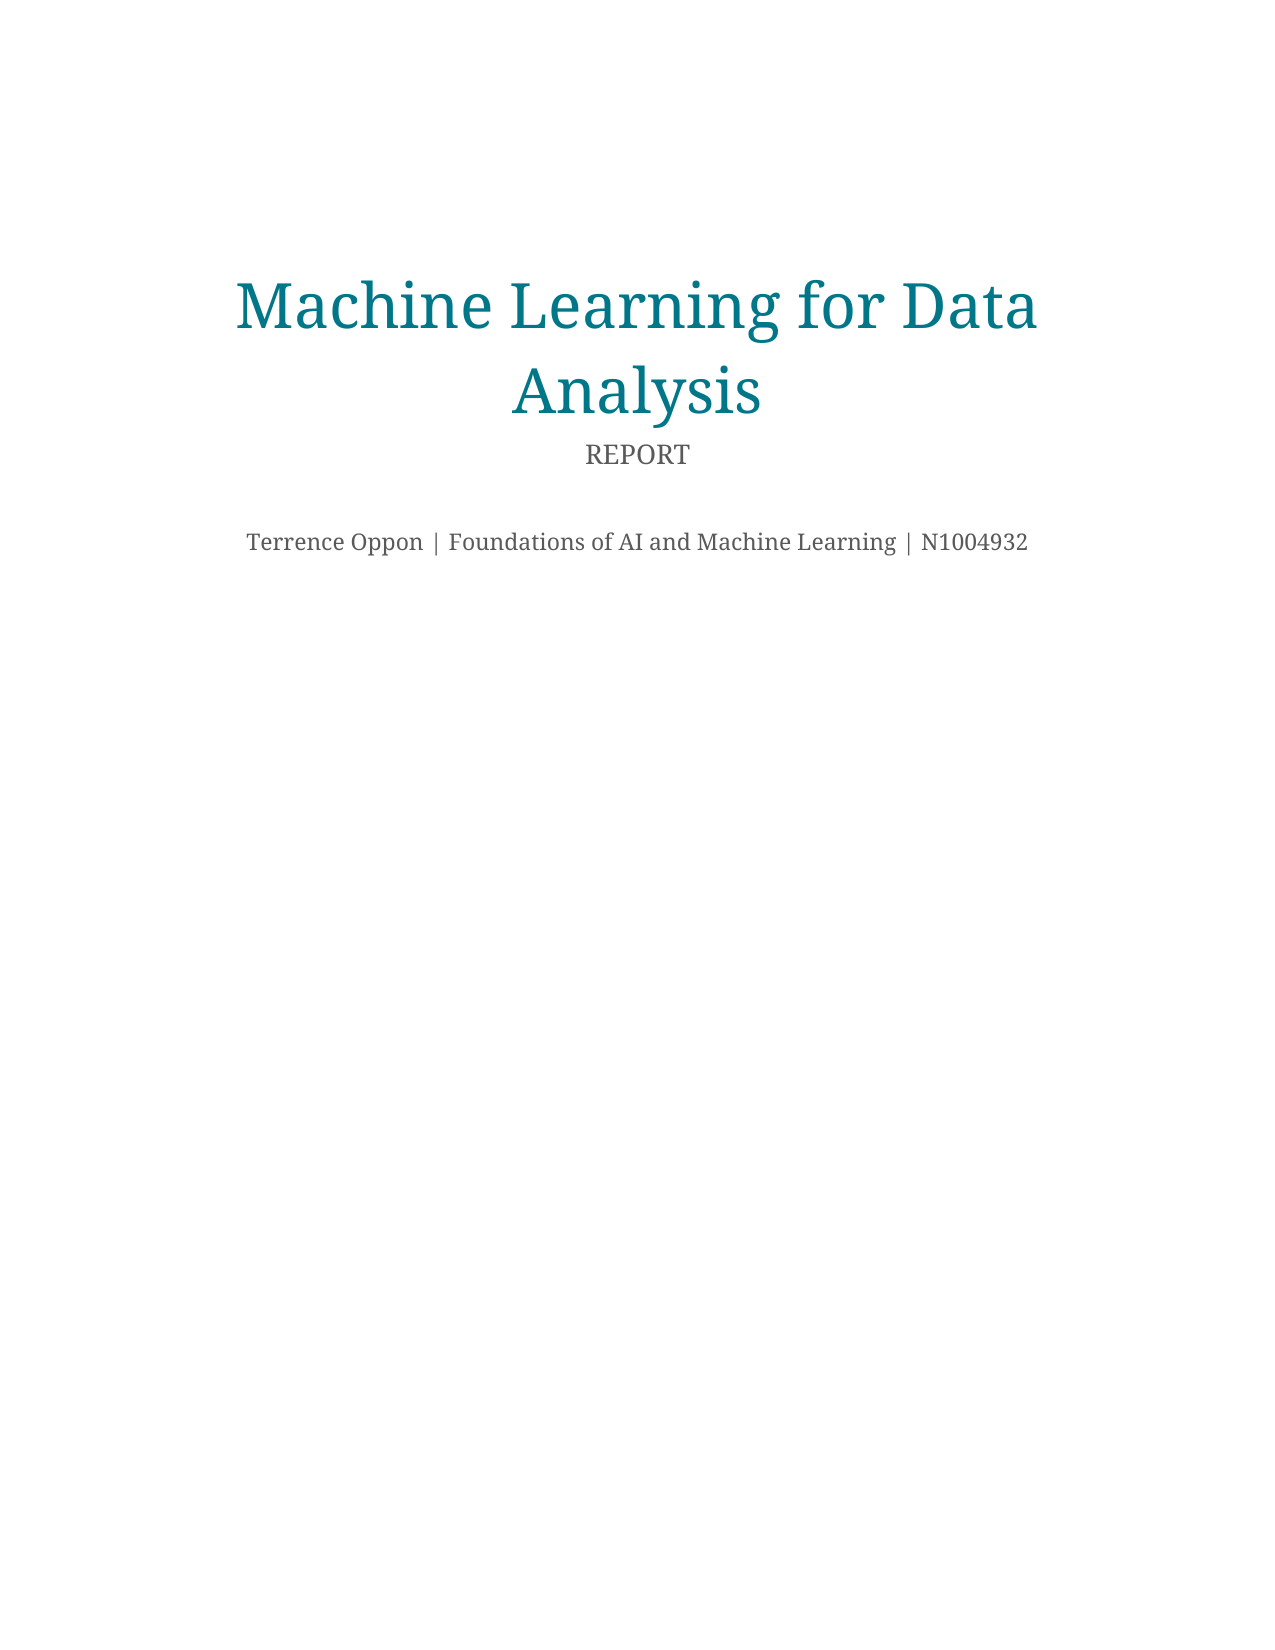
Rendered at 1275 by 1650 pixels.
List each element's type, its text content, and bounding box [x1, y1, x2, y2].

subtitle Report [187, 436, 1087, 472]
title Machine Learning for Data Analysis [187, 261, 1087, 431]
text Terrence Oppon | Foundations of AI and Machine Learning | N1004932 [187, 526, 1087, 557]
